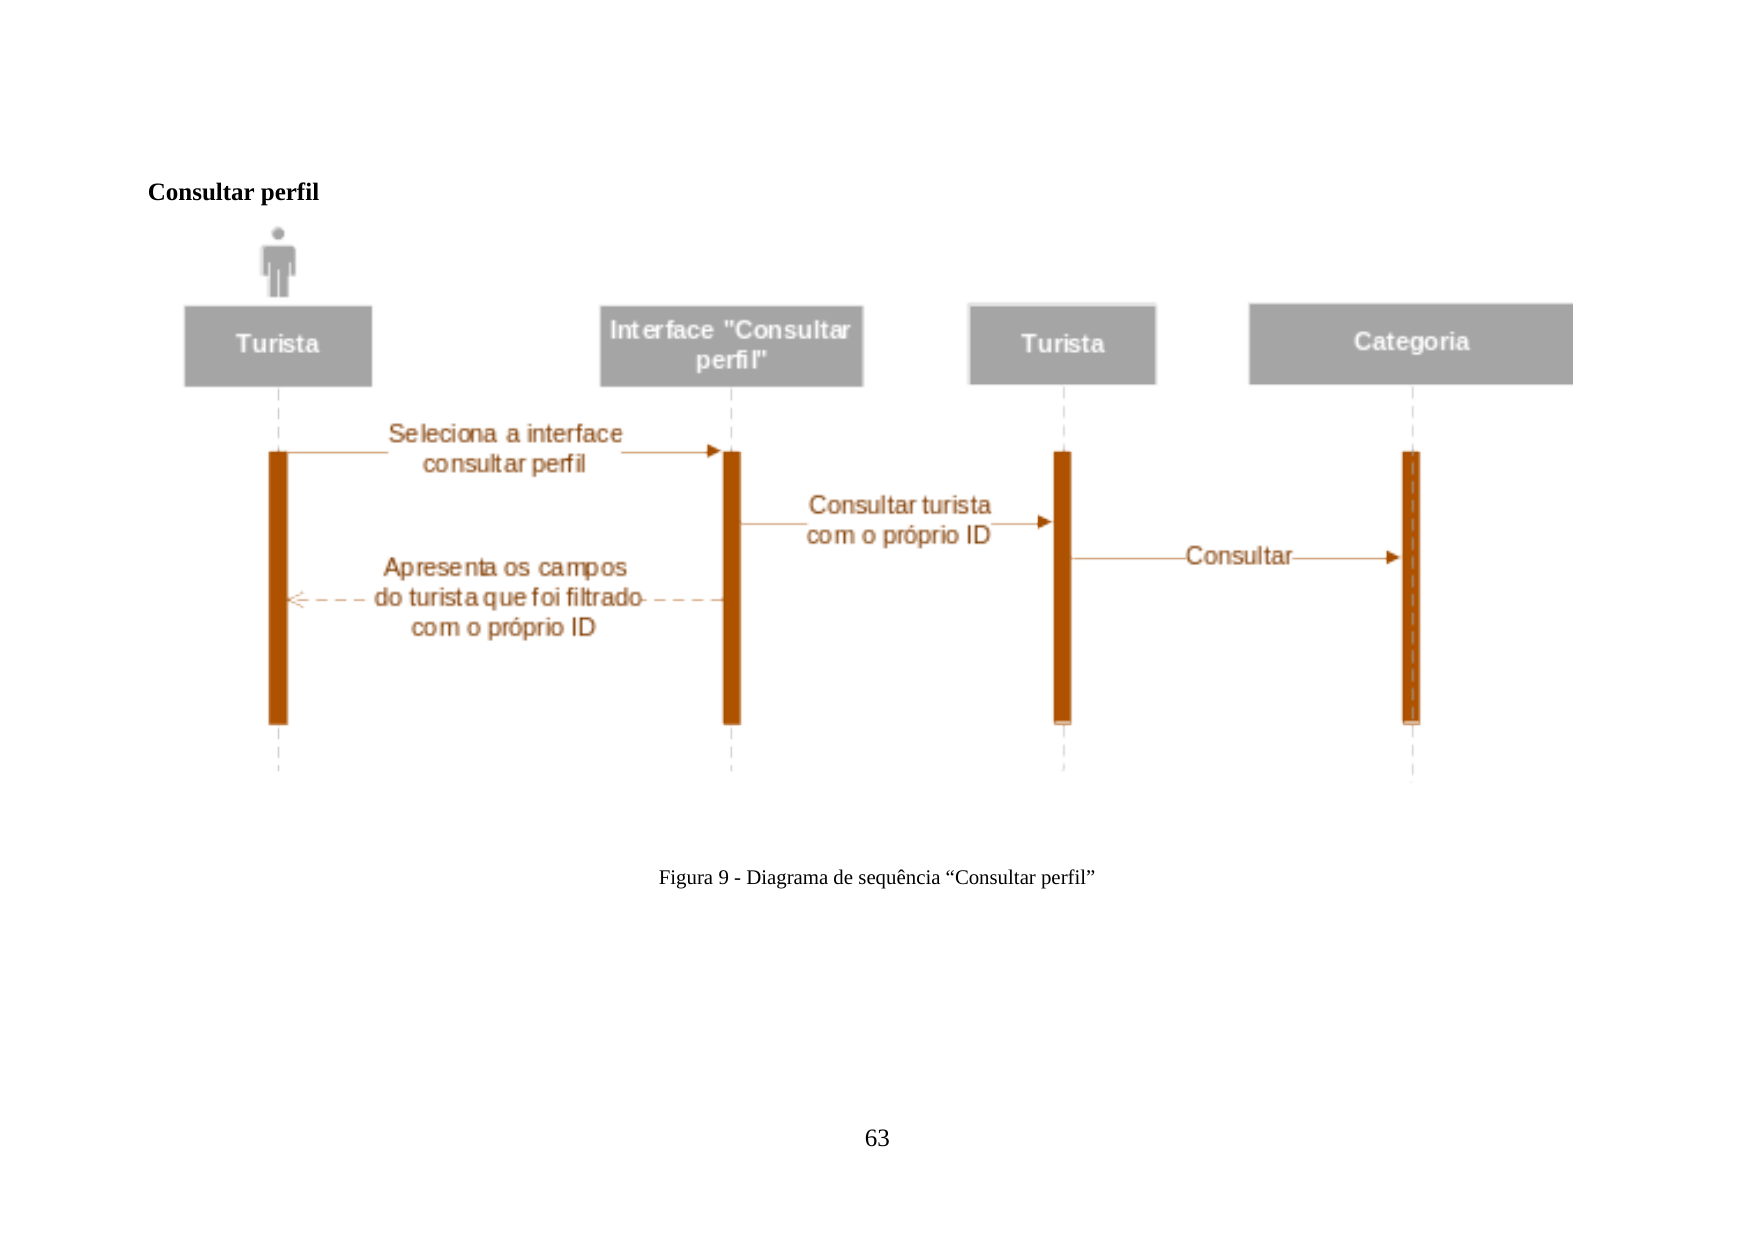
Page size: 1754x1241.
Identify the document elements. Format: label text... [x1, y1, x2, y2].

text Consultar perfil [148, 177, 1606, 206]
text Figura 9 - Diagrama de sequência “Consultar perfil” [148, 865, 1606, 889]
